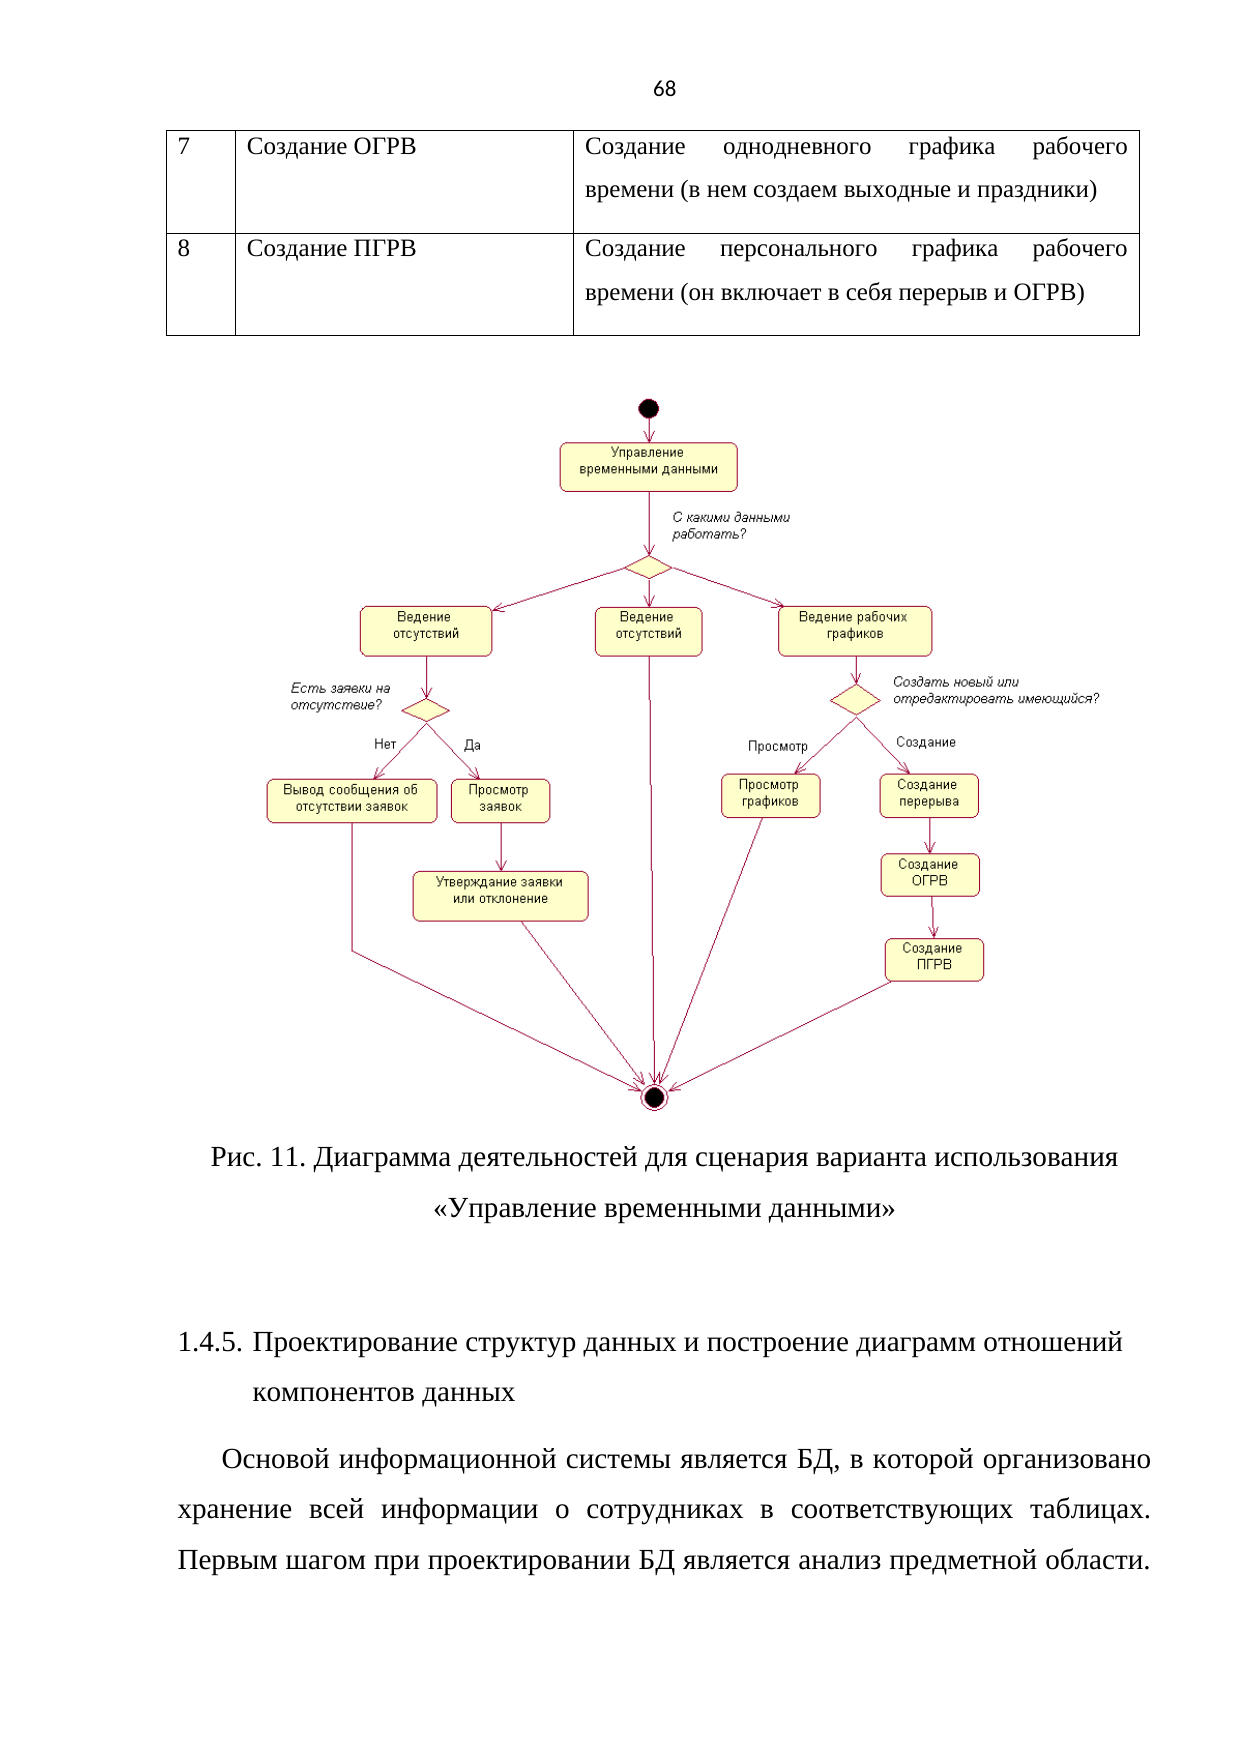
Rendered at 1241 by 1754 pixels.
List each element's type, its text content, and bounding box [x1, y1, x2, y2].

table_cell 8 [167, 234, 235, 335]
text Рис. 11. Диаграмма деятельностей для сценария варианта использования «Управление временными данными» [177, 1139, 1152, 1223]
list Проектирование структур данных и построение диаграмм отношений компонентов данных [177, 1324, 1152, 1408]
picture [253, 386, 1120, 1126]
table_cell Создание ОГРВ [236, 131, 573, 232]
table_cell Создание ПГРВ [236, 234, 573, 335]
table_cell Создание персонального графика рабочего времени (он включает в себя перерыв и ОГРВ) [574, 234, 1139, 335]
table_cell Создание однодневного графика рабочего времени (в нем создаем выходные и праздники) [574, 131, 1139, 232]
table_cell 7 [167, 131, 235, 232]
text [177, 1441, 1152, 1575]
